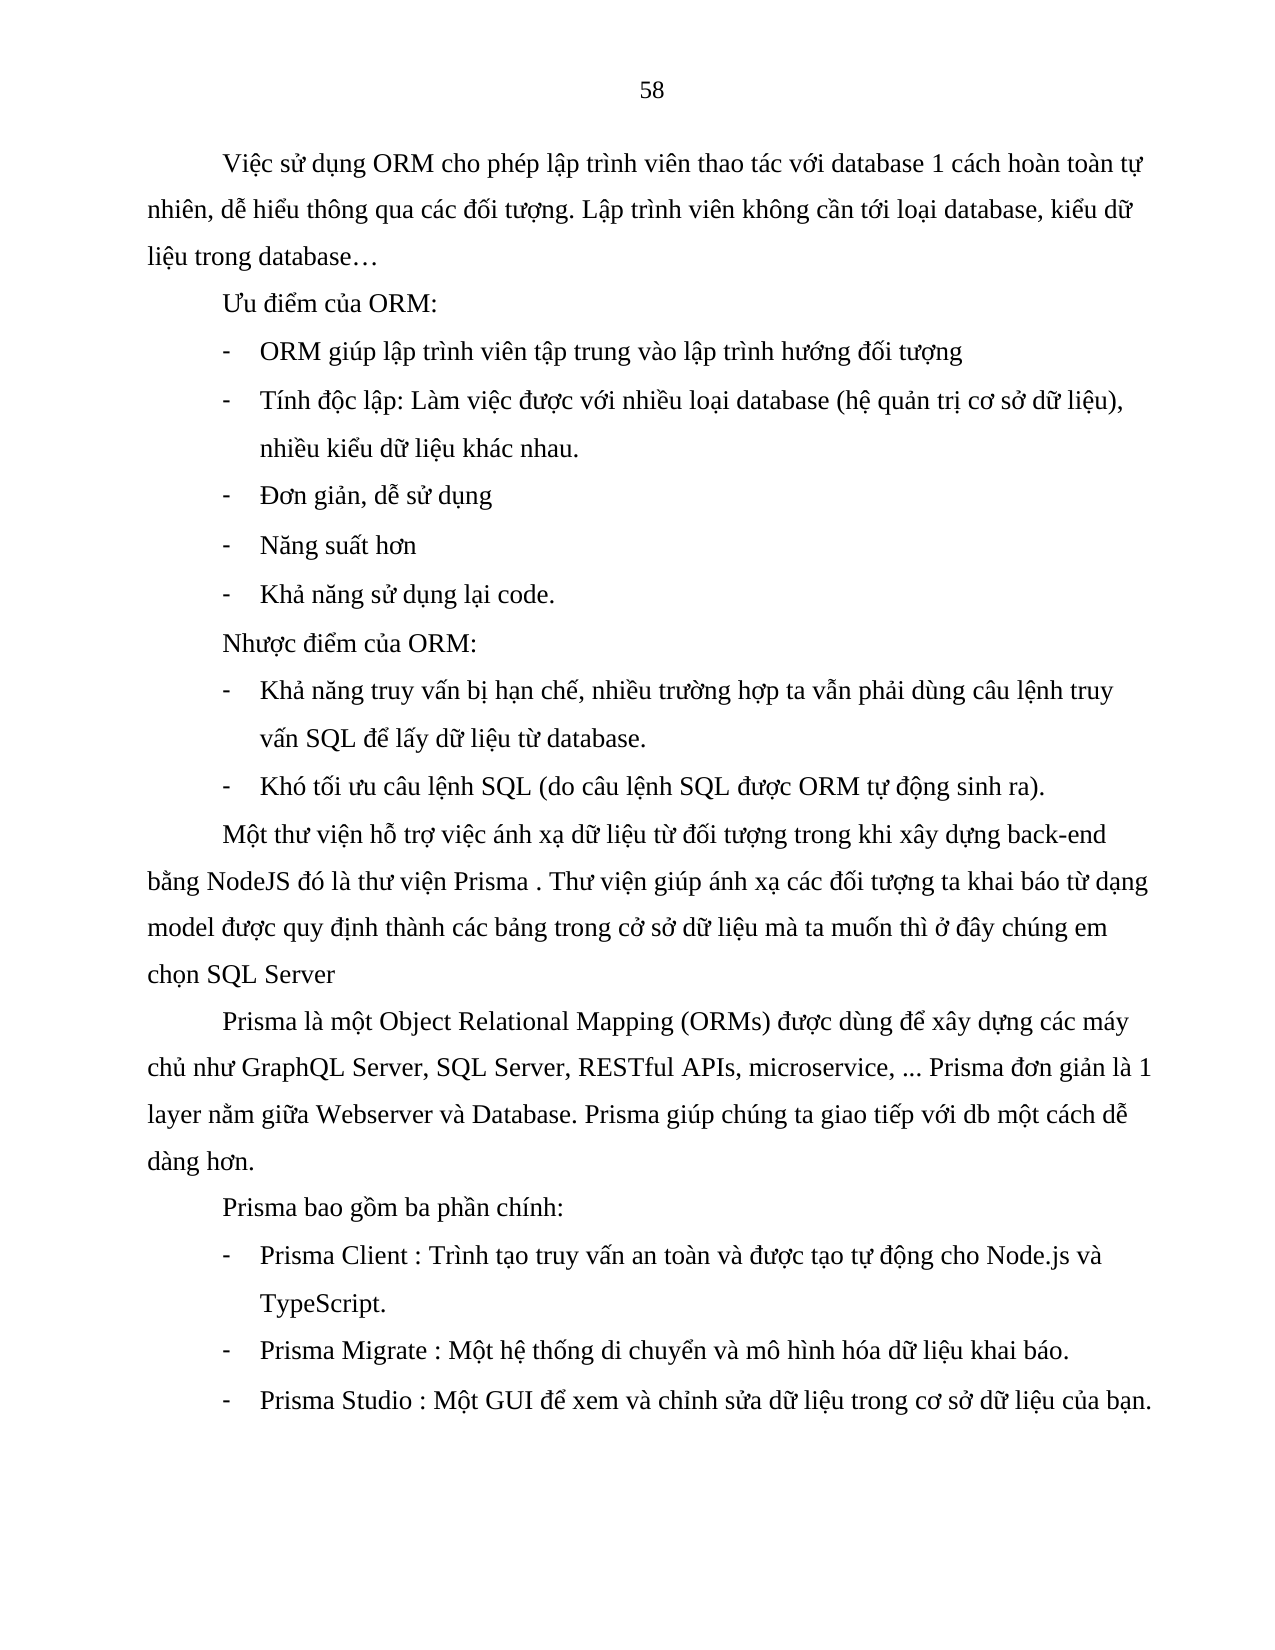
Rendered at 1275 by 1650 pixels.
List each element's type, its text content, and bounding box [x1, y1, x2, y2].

list Khả năng truy vấn bị hạn chế, nhiều trường hợp ta vẫn phải dùng câu lệnh truy vấn SQL để lấy dữ liệu từ database. [222, 673, 1156, 753]
list Prisma Migrate : Một hệ thống di chuyển và mô hình hóa dữ liệu khai báo. [222, 1333, 1156, 1366]
list Đơn giản, dễ sử dụng [222, 478, 1156, 511]
list Tính độc lập: Làm việc được với nhiều loại database (hệ quản trị cơ sở dữ liệu), nhiều kiểu dữ liệu khác nhau. [222, 383, 1156, 463]
text Nhược điểm của ORM: [147, 627, 1156, 658]
list Năng suất hơn [222, 528, 1156, 561]
text Việc sử dụng ORM cho phép lập trình viên thao tác với database 1 cách hoàn toàn tự nhiên, dễ hiểu thông qua các đối tượng. Lập trình viên không cần tới loại database, kiểu dữ liệu trong database… [147, 147, 1156, 271]
text Một thư viện hỗ trợ việc ánh xạ dữ liệu từ đối tượng trong khi xây dựng back-end bằng NodeJS đó là thư viện Prisma . Thư viện giúp ánh xạ các đối tượng ta khai báo từ dạng model được quy định thành các bảng trong cở sở dữ liệu mà ta muốn thì ở đây chúng em chọn SQL Server [147, 818, 1156, 989]
list Khả năng sử dụng lại code. [222, 577, 1156, 610]
text Prisma bao gồm ba phần chính: [147, 1191, 1156, 1223]
list ORM giúp lập trình viên tập trung vào lập trình hướng đối tượng [222, 334, 1156, 367]
list Prisma Studio : Một GUI để xem và chỉnh sửa dữ liệu trong cơ sở dữ liệu của bạn. [222, 1383, 1156, 1416]
list Khó tối ưu câu lệnh SQL (do câu lệnh SQL được ORM tự động sinh ra). [222, 769, 1156, 802]
list Prisma Client : Trình tạo truy vấn an toàn và được tạo tự động cho Node.js và TypeScript. [222, 1238, 1156, 1318]
text Ưu điểm của ORM: [147, 287, 1156, 318]
text Prisma là một Object Relational Mapping (ORMs) được dùng để xây dựng các máy chủ như GraphQL Server, SQL Server, RESTful APIs, microservice, ... Prisma đơn giản là 1 layer nằm giữa Webserver và Database. Prisma giúp chúng ta giao tiếp với db một cách dễ dàng hơn. [147, 1005, 1156, 1176]
